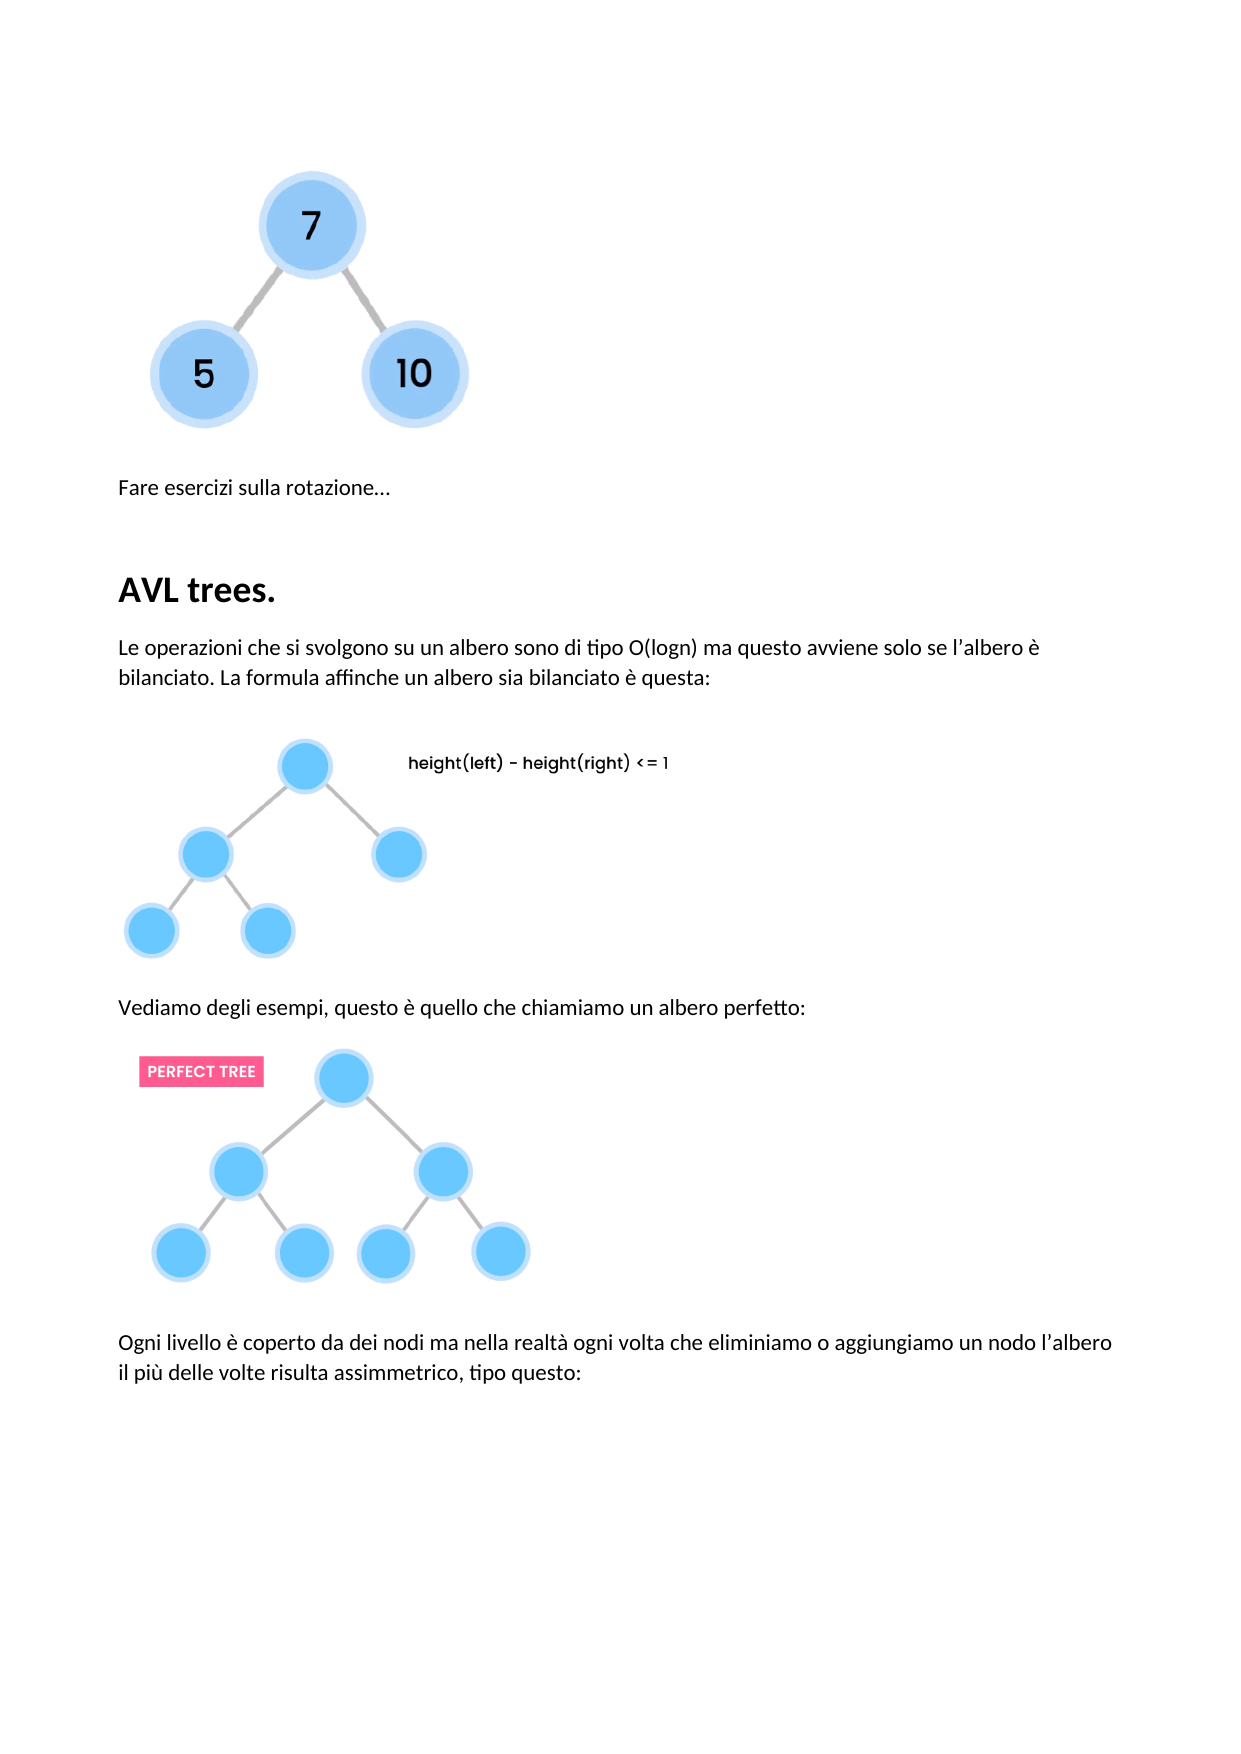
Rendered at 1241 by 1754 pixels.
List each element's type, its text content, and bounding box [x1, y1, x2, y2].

text Fare esercizi sulla rotazione… [118, 473, 1122, 501]
text AVL trees. [118, 566, 1122, 612]
picture [118, 709, 682, 974]
text Vediamo degli esempi, questo è quello che chiamiamo un albero perfetto: [118, 993, 1122, 1021]
text Ogni livello è coperto da dei nodi ma nella realtà ogni volta che eliminiamo o aggiungiamo un nodo l’albero il più delle volte risulta assimmetrico, tipo questo: [118, 1328, 1122, 1386]
picture [118, 1039, 555, 1310]
text Le operazioni che si svolgono su un albero sono di tipo O(logn) ma questo avviene solo se l’albero è bilanciato. La formula affinche un albero sia bilanciato è questa: [118, 633, 1122, 691]
picture [118, 147, 505, 454]
